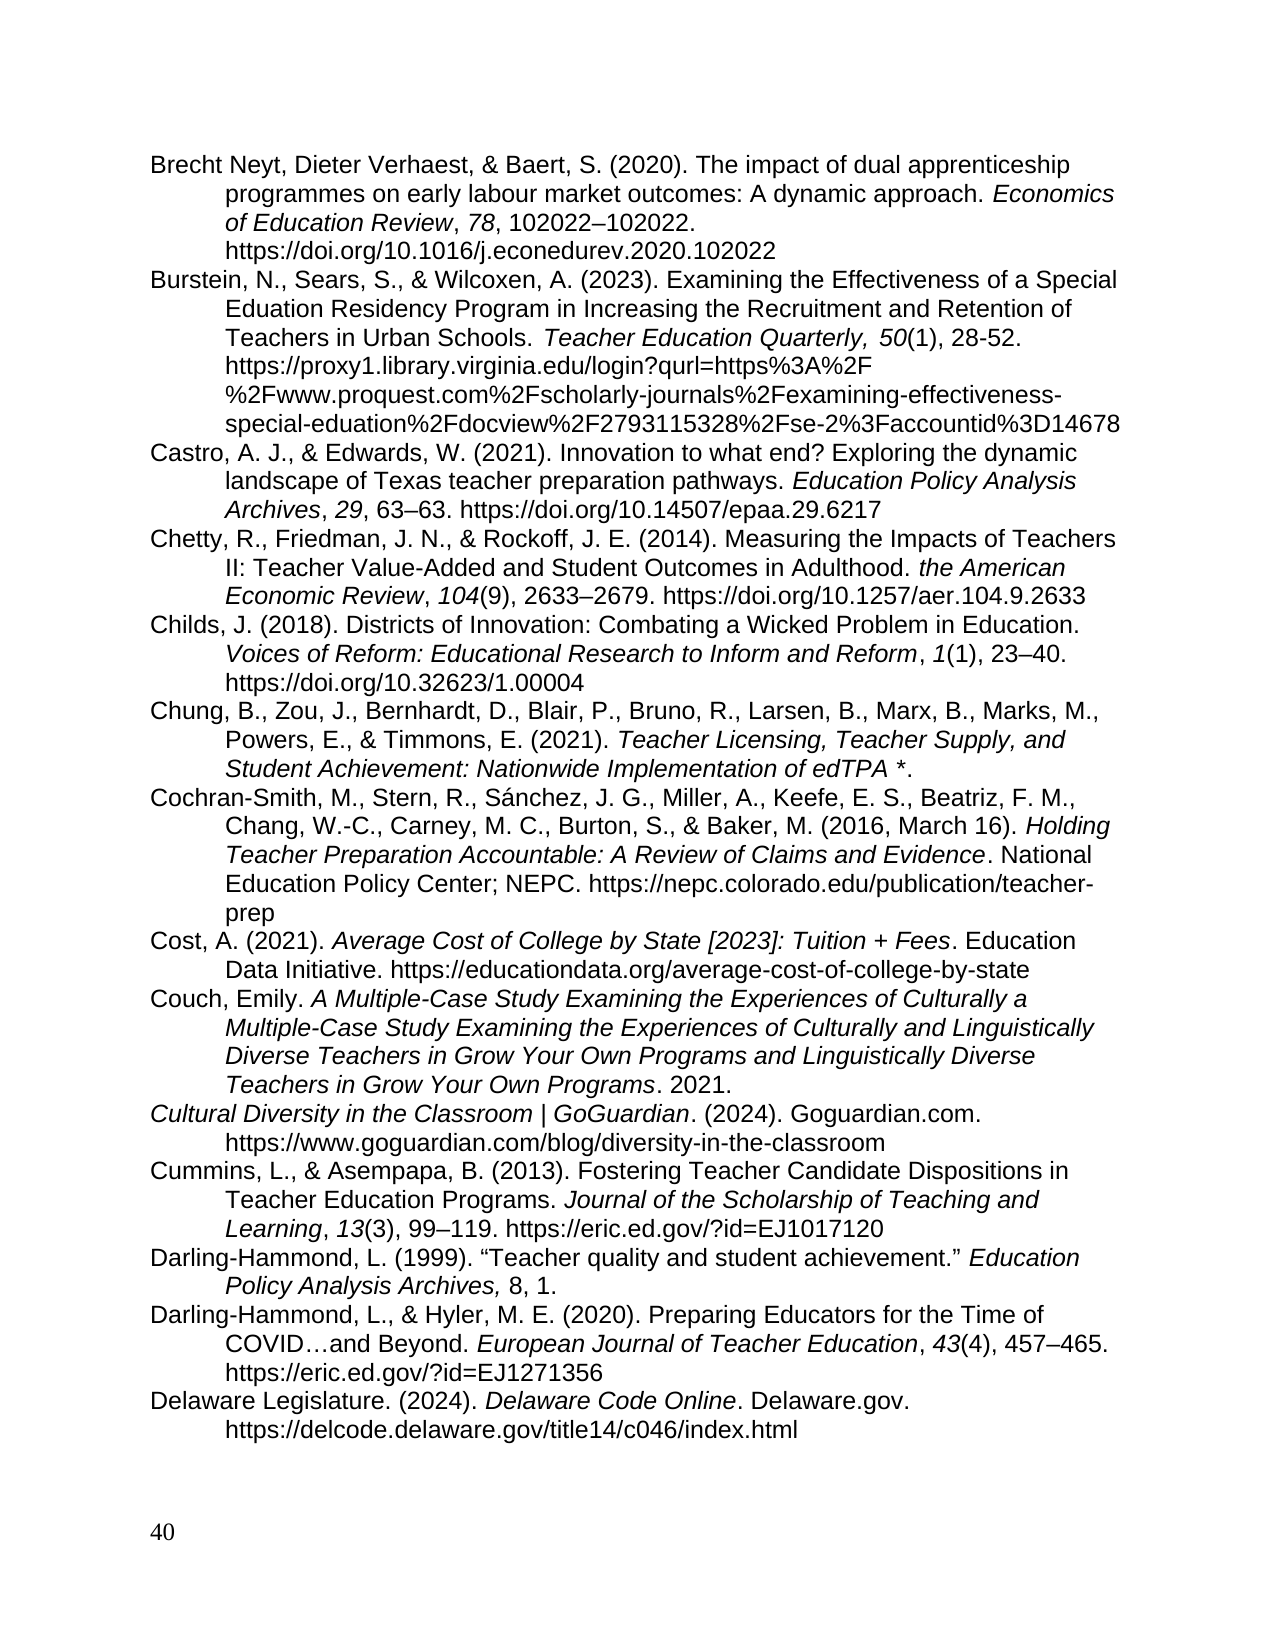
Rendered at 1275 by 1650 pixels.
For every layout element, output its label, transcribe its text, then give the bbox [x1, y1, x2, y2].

text Couch, Emily. A Multiple-Case Study Examining the Experiences of Culturally a Multiple-Case Study Examining the Experiences of Culturally and Linguistically Diverse Teachers in Grow Your Own Programs and Linguistically Diverse Teachers in Grow Your Own Programs. 2021. [150, 984, 1125, 1099]
text Cummins, L., & Asempapa, B. (2013). Fostering Teacher Candidate Dispositions in Teacher Education Programs. Journal of the Scholarship of Teaching and Learning, 13(3), 99–119. https://eric.ed.gov/?id=EJ1017120 [150, 1156, 1125, 1242]
text Chung, B., Zou, J., Bernhardt, D., Blair, P., Bruno, R., Larsen, B., Marx, B., Marks, M., Powers, E., & Timmons, E. (2021). Teacher Licensing, Teacher Supply, and Student Achievement: Nationwide Implementation of edTPA *. [150, 696, 1125, 782]
text Darling-Hammond, L., & Hyler, M. E. (2020). Preparing Educators for the Time of COVID…and Beyond. European Journal of Teacher Education, 43(4), 457–465. https://eric.ed.gov/?id=EJ1271356 [150, 1300, 1125, 1386]
text Castro, A. J., & Edwards, W. (2021). Innovation to what end? Exploring the dynamic landscape of Texas teacher preparation pathways. Education Policy Analysis Archives, 29, 63–63. https://doi.org/10.14507/epaa.29.6217 [150, 437, 1125, 524]
text Cultural Diversity in the Classroom | GoGuardian. (2024). Goguardian.com. https://www.goguardian.com/blog/diversity-in-the-classroom [150, 1099, 1125, 1156]
text Brecht Neyt, Dieter Verhaest, & Baert, S. (2020). The impact of dual apprenticeship programmes on early labour market outcomes: A dynamic approach. Economics of Education Review, 78, 102022–102022. https://doi.org/10.1016/j.econedurev.2020.102022 [150, 150, 1125, 265]
text Burstein, N., Sears, S., & Wilcoxen, A. (2023). Examining the Effectiveness of a Special Eduation Residency Program in Increasing the Recruitment and Retention of Teachers in Urban Schools. Teacher Education Quarterly, 50(1), 28-52. https://proxy1.library.virginia.edu/login?qurl=https%3A%2F%2Fwww.proquest.com%2Fscholarly-journals%2Fexamining-effectiveness-special-eduation%2Fdocview%2F2793115328%2Fse-2%3Faccountid%3D14678 [150, 265, 1125, 437]
text Darling-Hammond, L. (1999). “Teacher quality and student achievement.” Education Policy Analysis Archives, 8, 1. [150, 1242, 1125, 1300]
text Cost, A. (2021). Average Cost of College by State [2023]: Tuition + Fees. Education Data Initiative. https://educationdata.org/average-cost-of-college-by-state [150, 926, 1125, 984]
text Chetty, R., Friedman, J. N., & Rockoff, J. E. (2014). Measuring the Impacts of Teachers II: Teacher Value-Added and Student Outcomes in Adulthood. the American Economic Review, 104(9), 2633–2679. https://doi.org/10.1257/aer.104.9.2633 [150, 524, 1125, 610]
text Cochran-Smith, M., Stern, R., Sánchez, J. G., Miller, A., Keefe, E. S., Beatriz, F. M., Chang, W.-C., Carney, M. C., Burton, S., & Baker, M. (2016, March 16). Holding Teacher Preparation Accountable: A Review of Claims and Evidence. National Education Policy Center; NEPC. https://nepc.colorado.edu/publication/teacher-prep [150, 782, 1125, 926]
text Delaware Legislature. (2024). Delaware Code Online. Delaware.gov. https://delcode.delaware.gov/title14/c046/index.html [150, 1386, 1125, 1444]
text Childs, J. (2018). Districts of Innovation: Combating a Wicked Problem in Education. Voices of Reform: Educational Research to Inform and Reform, 1(1), 23–40. https://doi.org/10.32623/1.00004 [150, 610, 1125, 696]
